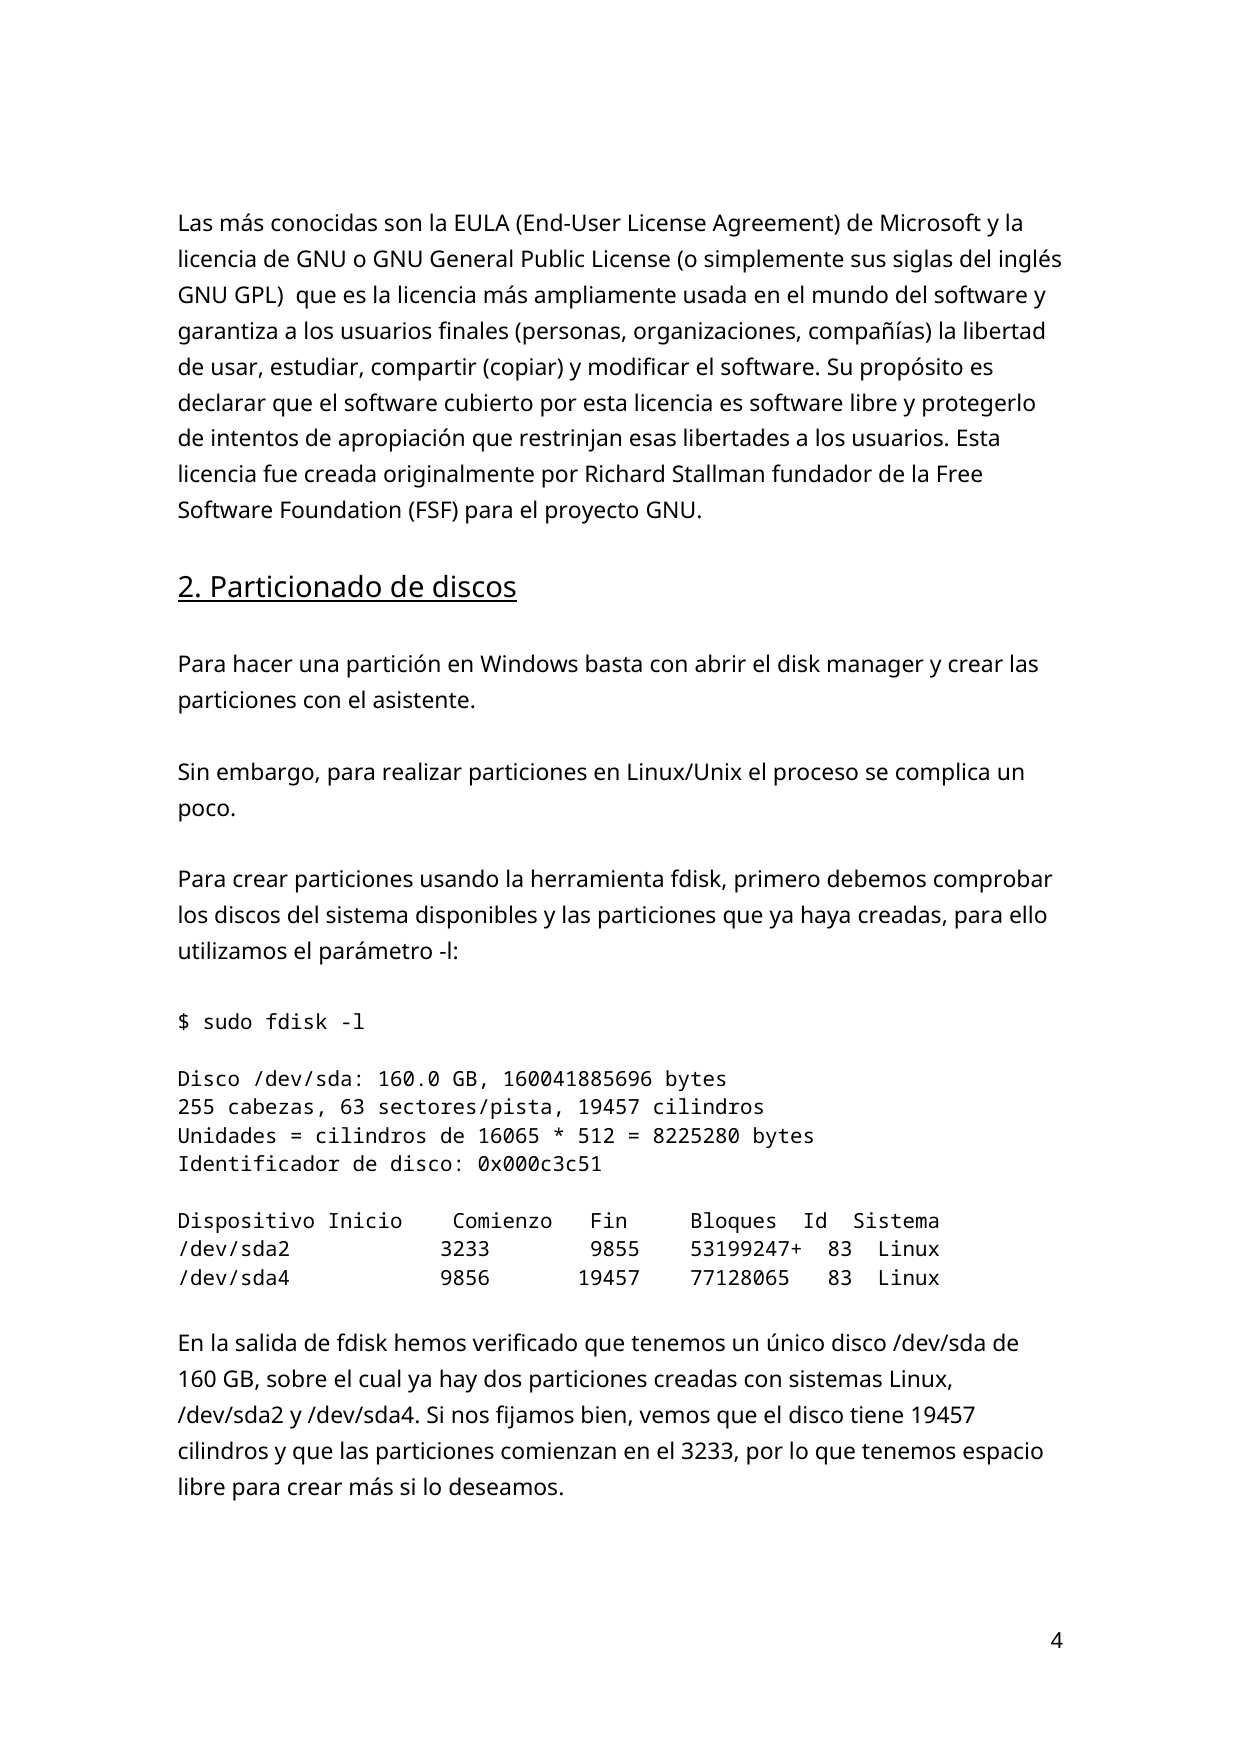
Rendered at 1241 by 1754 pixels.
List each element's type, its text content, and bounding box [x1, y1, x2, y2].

text $ sudo fdisk -l [177, 1007, 1063, 1036]
text Unidades = cilindros de 16065 * 512 = 8225280 bytes [177, 1121, 1063, 1149]
text Dispositivo Inicio Comienzo Fin Bloques Id Sistema [177, 1206, 1063, 1234]
text Disco /dev/sda: 160.0 GB, 160041885696 bytes [177, 1064, 1063, 1092]
text En la salida de fdisk hemos verificado que tenemos un único disco /dev/sda de 160 GB, sobre el cual ya hay dos particiones creadas con sistemas Linux, /dev/sda2 y /dev/sda4. Si nos fijamos bien, vemos que el disco tiene 19457 cilindros y que las particiones comienzan en el 3233, por lo que tenemos espacio libre para crear más si lo deseamos. [177, 1327, 1063, 1502]
text 2. Particionado de discos [177, 566, 1063, 606]
text /dev/sda4 9856 19457 77128065 83 Linux [177, 1263, 1063, 1291]
text Las más conocidas son la EULA (End-User License Agreement) de Microsoft y la licencia de GNU o GNU General Public License (o simplemente sus siglas del inglés GNU GPL) que es la licencia más ampliamente usada en el mundo del software y garantiza a los usuarios finales (personas, organizaciones, compañías) la libertad de usar, estudiar, compartir (copiar) y modificar el software. Su propósito es declarar que el software cubierto por esta licencia es software libre y protegerlo de intentos de apropiación que restrinjan esas libertades a los usuarios. Esta licencia fue creada originalmente por Richard Stallman fundador de la Free Software Foundation (FSF) para el proyecto GNU. [177, 207, 1063, 526]
text Para crear particiones usando la herramienta fdisk, primero debemos comprobar los discos del sistema disponibles y las particiones que ya haya creadas, para ello utilizamos el parámetro -l: [177, 863, 1063, 966]
text 255 cabezas, 63 sectores/pista, 19457 cilindros [177, 1092, 1063, 1121]
text /dev/sda2 3233 9855 53199247+ 83 Linux [177, 1234, 1063, 1263]
text Para hacer una partición en Windows basta con abrir el disk manager y crear las particiones con el asistente. [177, 648, 1063, 715]
text Sin embargo, para realizar particiones en Linux/Unix el proceso se complica un poco. [177, 756, 1063, 823]
text Identificador de disco: 0x000c3c51 [177, 1149, 1063, 1178]
